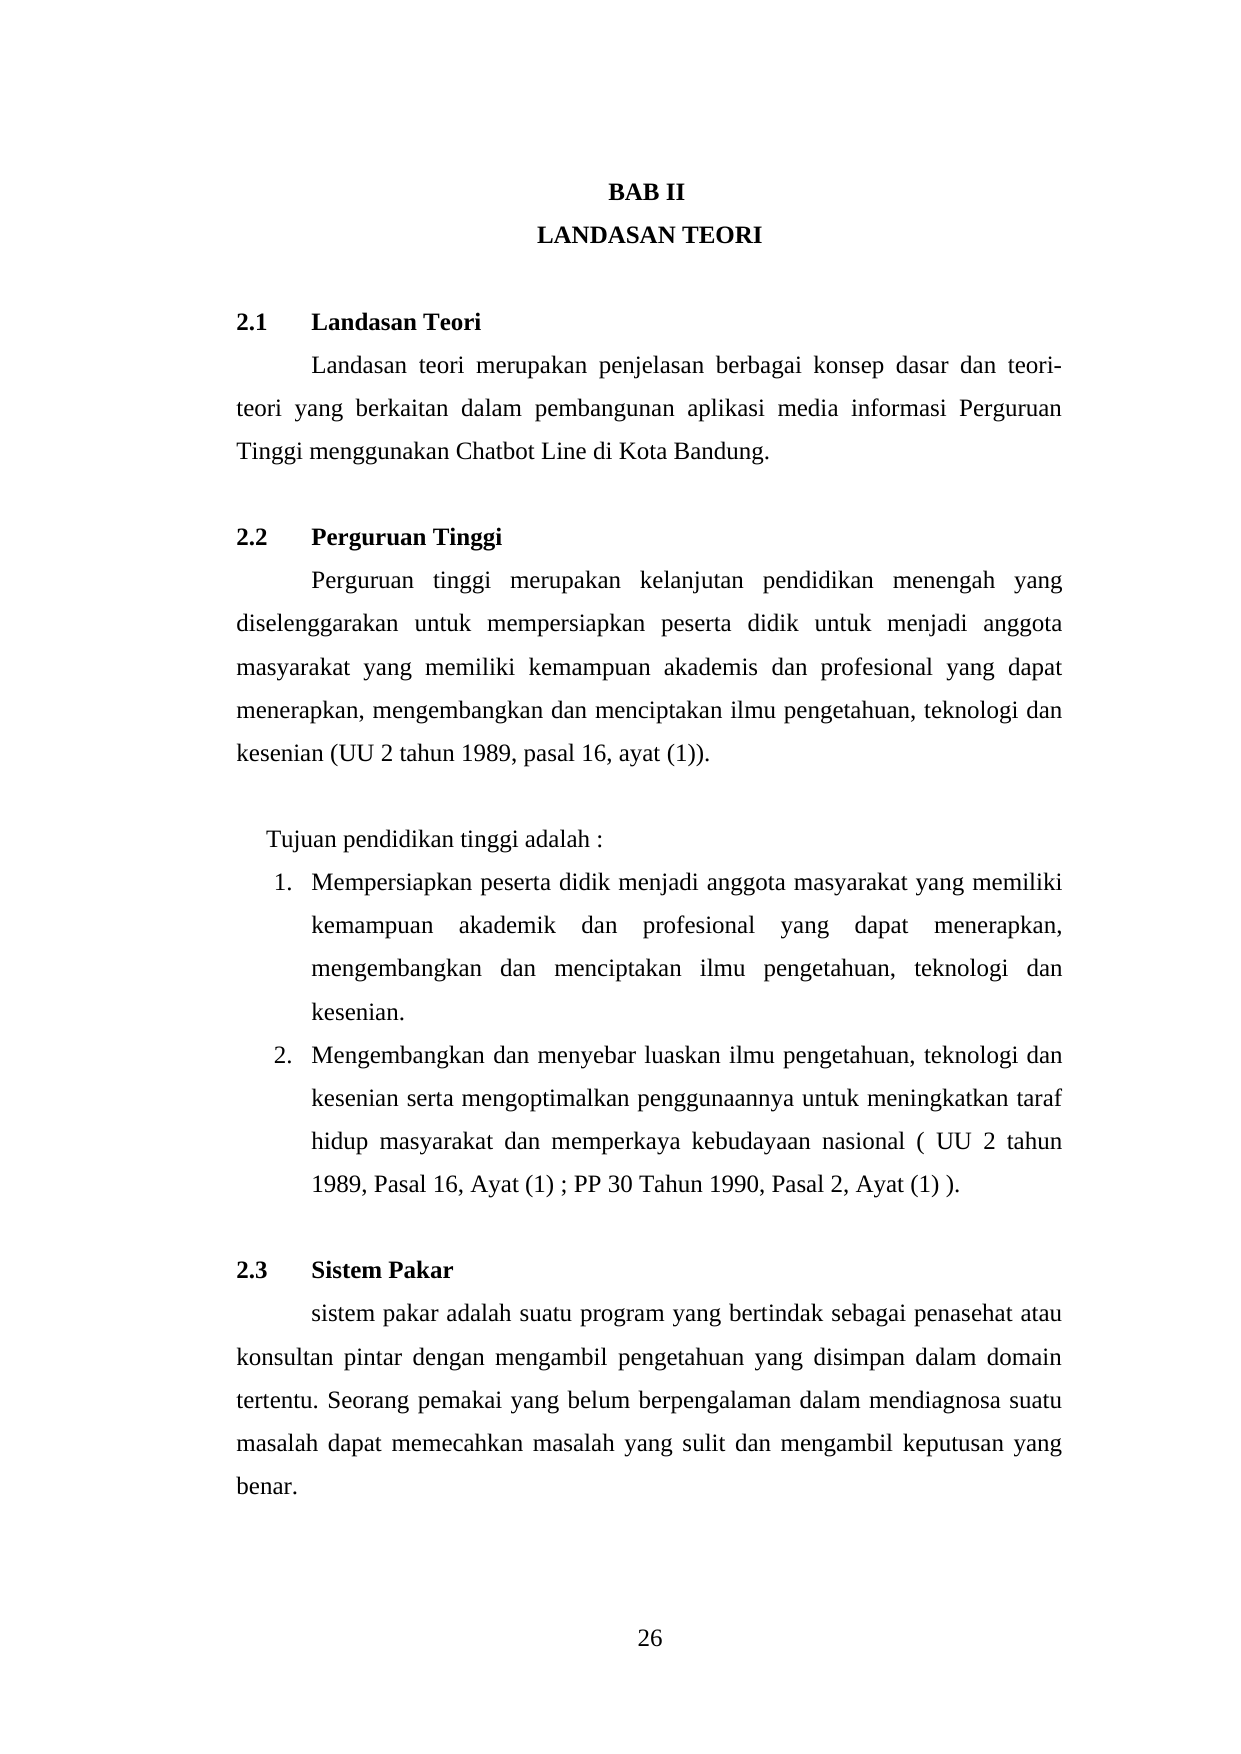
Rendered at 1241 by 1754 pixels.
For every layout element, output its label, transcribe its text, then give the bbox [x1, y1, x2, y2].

list Mempersiapkan peserta didik menjadi anggota masyarakat yang memiliki kemampuan akademik dan profesional yang dapat menerapkan, mengembangkan dan menciptakan ilmu pengetahuan, teknologi dan kesenian. [274, 867, 1063, 1025]
text sistem pakar adalah suatu program yang bertindak sebagai penasehat atau konsultan pintar dengan mengambil pengetahuan yang disimpan dalam domain tertentu. Seorang pemakai yang belum berpengalaman dalam mendiagnosa suatu masalah dapat memecahkan masalah yang sulit dan mengambil keputusan yang benar. [236, 1298, 1063, 1500]
text Perguruan tinggi merupakan kelanjutan pendidikan menengah yang diselenggarakan untuk mempersiapkan peserta didik untuk menjadi anggota masyarakat yang memiliki kemampuan akademis dan profesional yang dapat menerapkan, mengembangkan dan menciptakan ilmu pengetahuan, teknologi dan kesenian (UU 2 tahun 1989, pasal 16, ayat (1)). [236, 565, 1063, 767]
text Tujuan pendidikan tinggi adalah : [236, 824, 1063, 853]
list Mengembangkan dan menyebar luaskan ilmu pengetahuan, teknologi dan kesenian serta mengoptimalkan penggunaannya untuk meningkatkan taraf hidup masyarakat dan memperkaya kebudayaan nasional ( UU 2 tahun 1989, Pasal 16, Ayat (1) ; PP 30 Tahun 1990, Pasal 2, Ayat (1) ). [274, 1040, 1063, 1198]
subtitle 2.3 Sistem Pakar [236, 1255, 1063, 1284]
text Landasan teori merupakan penjelasan berbagai konsep dasar dan teori-teori yang berkaitan dalam pembangunan aplikasi media informasi Perguruan Tinggi menggunakan Chatbot Line di Kota Bandung. [236, 350, 1063, 465]
subtitle 2.2 Perguruan Tinggi [236, 522, 1063, 551]
subtitle 2.1 Landasan Teori [236, 307, 1063, 335]
subtitle BAB II LANDASAN TEORI [236, 177, 1063, 249]
